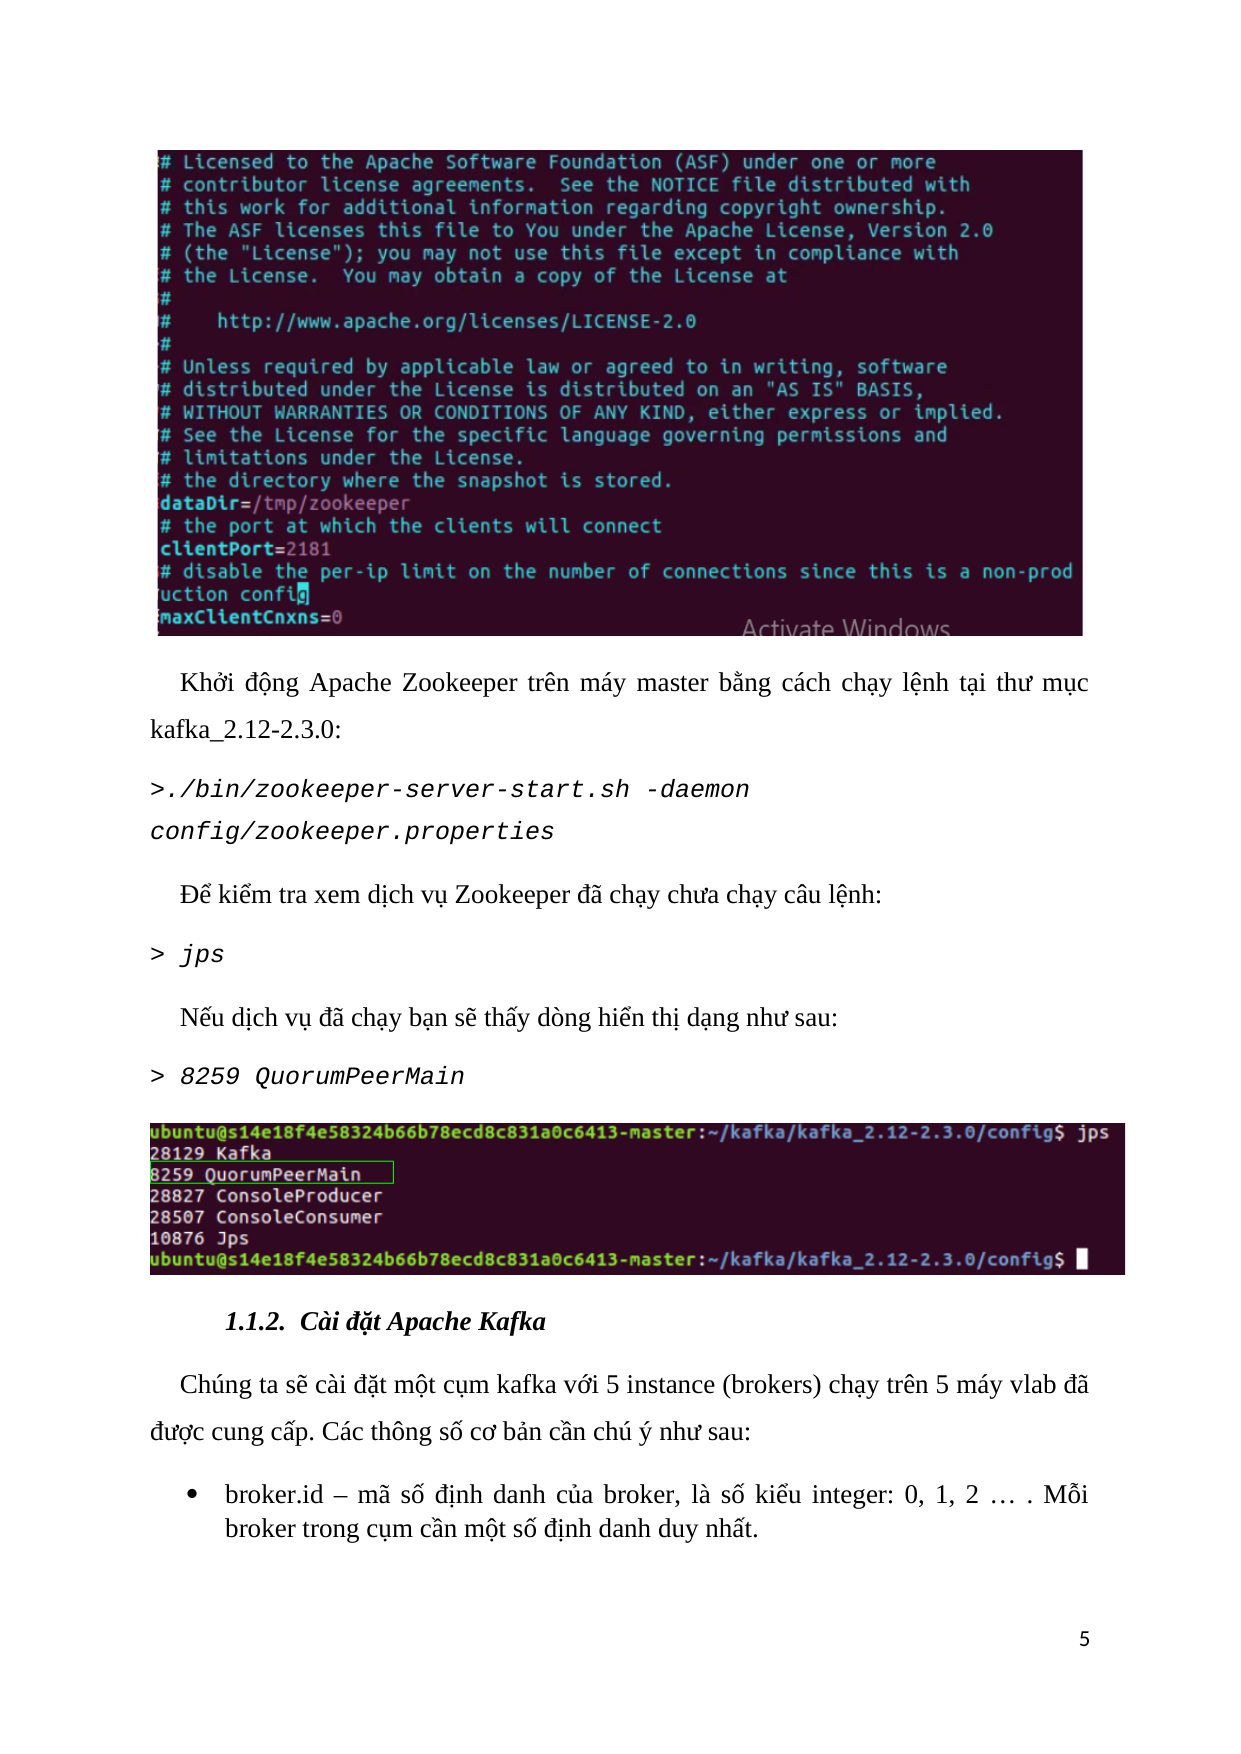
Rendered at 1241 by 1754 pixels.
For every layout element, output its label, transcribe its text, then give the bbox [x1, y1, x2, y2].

text >./bin/zookeeper-server-start.sh -daemon config/zookeeper.properties [150, 776, 1090, 847]
picture [157, 150, 1083, 636]
text Khởi động Apache Zookeeper trên máy master bằng cách chạy lệnh tại thư mục kafka_2.12-2.3.0: [150, 666, 1090, 744]
text Nếu dịch vụ đã chạy bạn sẽ thấy dòng hiển thị dạng như sau: [150, 1001, 1090, 1032]
list Cài đặt Apache Kafka [225, 1305, 1090, 1336]
list broker.id – mã số định danh của broker, là số kiểu integer: 0, 1, 2 … . Mỗi broker trong cụm cần một số định danh duy nhất. [187, 1478, 1090, 1543]
text Chúng ta sẽ cài đặt một cụm kafka với 5 instance (brokers) chạy trên 5 máy vlab đã được cung cấp. Các thông số cơ bản cần chú ý như sau: [150, 1368, 1090, 1446]
text > 8259 QuorumPeerMain [150, 1064, 1090, 1092]
text > jps [150, 941, 1090, 970]
picture [150, 1123, 1125, 1275]
text Để kiểm tra xem dịch vụ Zookeeper đã chạy chưa chạy câu lệnh: [150, 878, 1090, 909]
